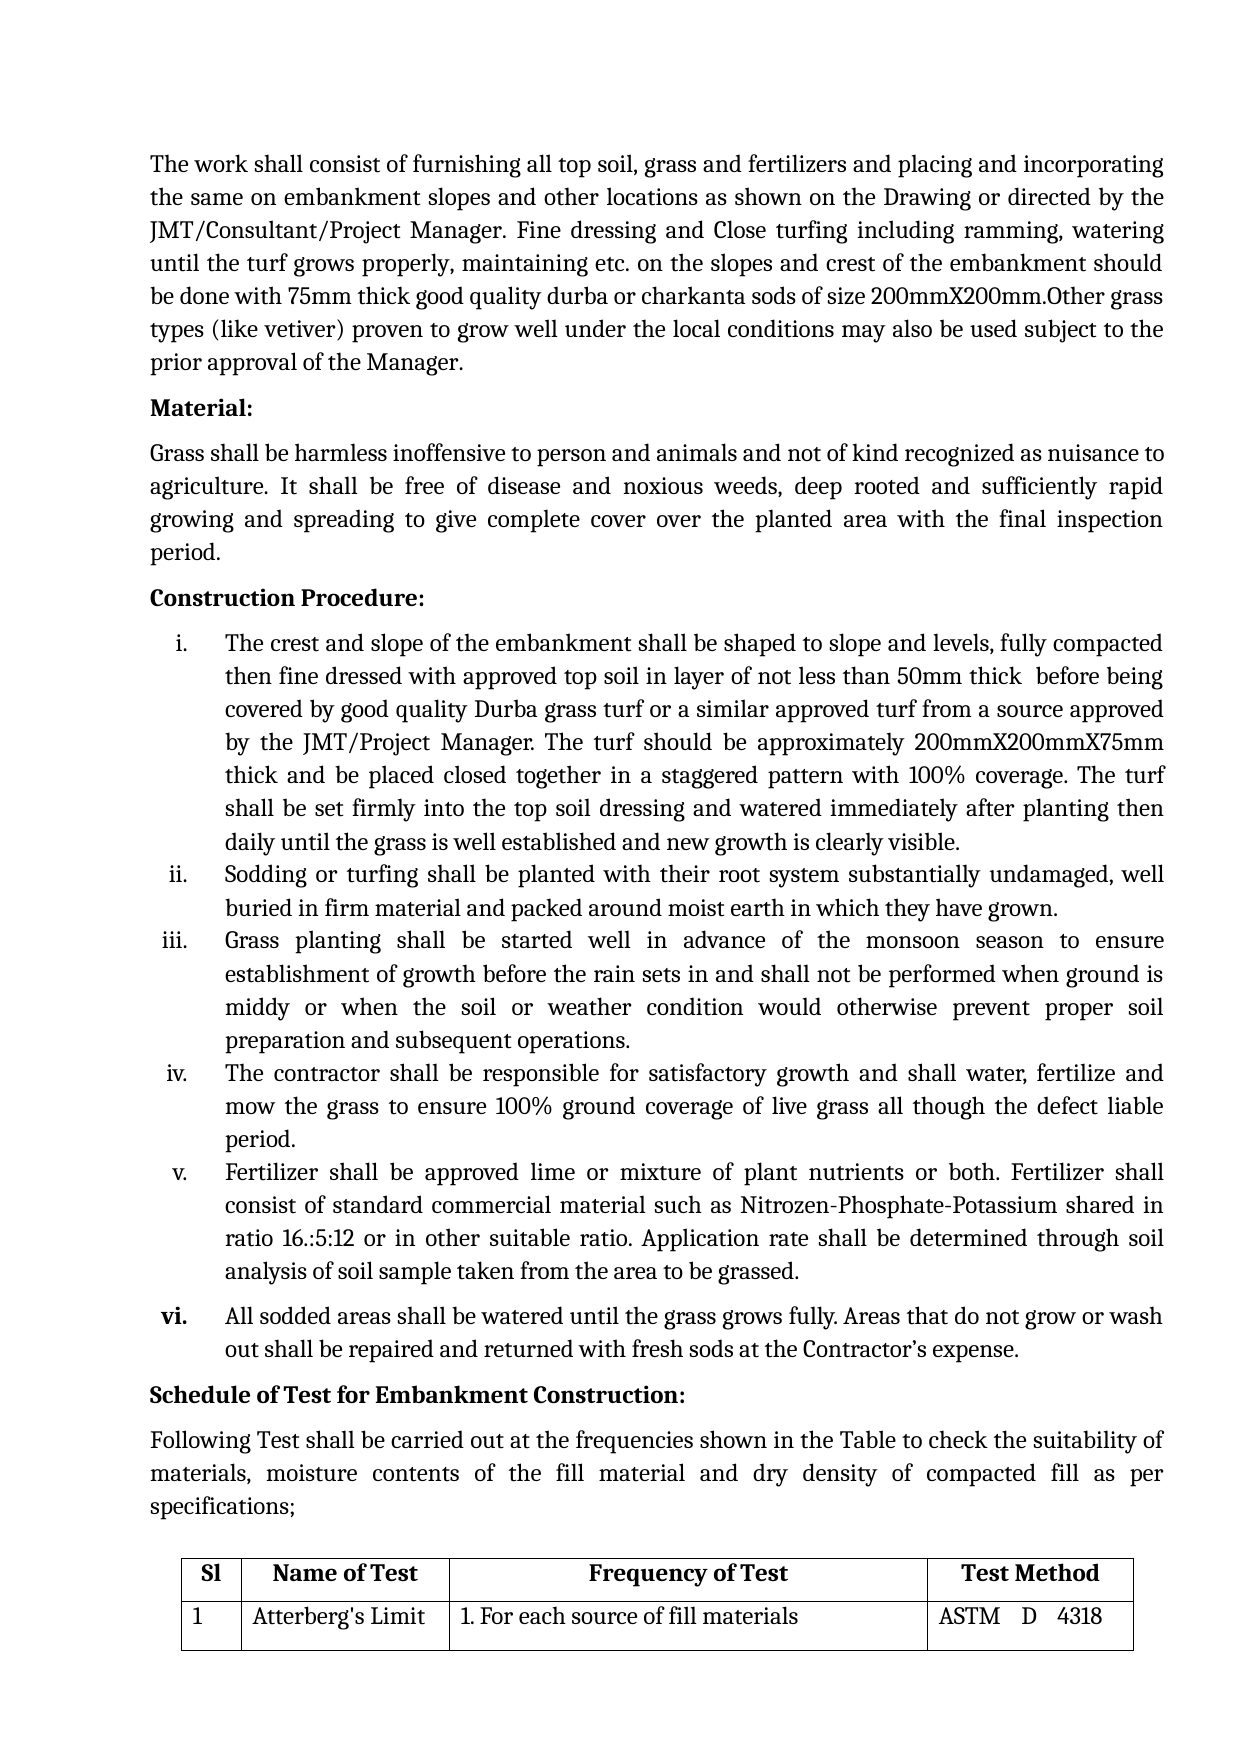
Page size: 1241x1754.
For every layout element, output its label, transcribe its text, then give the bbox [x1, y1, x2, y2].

list All sodded areas shall be watered until the grass grows fully. Areas that do not grow or wash out shall be repaired and returned with fresh sods at the Contractor’s expense. [187, 1302, 1165, 1364]
table_cell 1 [182, 1602, 241, 1650]
text The work shall consist of furnishing all top soil, grass and fertilizers and placing and incorporating the same on embankment slopes and other locations as shown on the Drawing or directed by the JMT/Consultant/Project Manager. Fine dressing and Close turfing including ramming, watering until the turf grows properly, maintaining etc. on the slopes and crest of the embankment should be done with 75mm thick good quality durba or charkanta sods of size 200mmX200mm.Other grass types (like vetiver) proven to grow well under the local conditions may also be used subject to the prior approval of the Manager. [150, 150, 1165, 377]
text Schedule of Test for Embankment Construction: [150, 1381, 1165, 1409]
list The crest and slope of the embankment shall be shaped to slope and levels, fully compacted then fine dressed with approved top soil in layer of not less than 50mm thick before being covered by good quality Durba grass turf or a similar approved turf from a source approved by the JMT/Project Manager. The turf should be approximately 200mmX200mmX75mm thick and be placed closed together in a staggered pattern with 100% coverage. The turf shall be set firmly into the top soil dressing and watered immediately after planting then daily until the grass is well established and new growth is clearly visible. [187, 629, 1165, 856]
list Grass planting shall be started well in advance of the monsoon season to ensure establishment of growth before the rain sets in and shall not be performed when ground is middy or when the soil or weather condition would otherwise prevent proper soil preparation and subsequent operations. [187, 926, 1165, 1054]
table_header Name of Test [242, 1559, 449, 1601]
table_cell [928, 1602, 1133, 1650]
list Fertilizer shall be approved lime or mixture of plant nutrients or both. Fertilizer shall consist of standard commercial material such as Nitrozen-Phosphate-Potassium shared in ratio 16.:5:12 or in other suitable ratio. Application rate shall be determined through soil analysis of soil sample taken from the area to be grassed. [187, 1158, 1165, 1285]
table_header Test Method [928, 1559, 1133, 1601]
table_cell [450, 1602, 927, 1650]
list The contractor shall be responsible for satisfactory growth and shall water, fertilize and mow the grass to ensure 100% ground coverage of live grass all though the defect liable period. [187, 1058, 1165, 1153]
text Material: [150, 394, 1165, 422]
list Sodding or turfing shall be planted with their root system substantially undamaged, well buried in firm material and packed around moist earth in which they have grown. [187, 860, 1165, 922]
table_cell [242, 1602, 449, 1650]
table_header Sl [182, 1559, 241, 1601]
table_header Frequency of Test [450, 1559, 927, 1601]
text Following Test shall be carried out at the frequencies shown in the Table to check the suitability of materials, moisture contents of the fill material and dry density of compacted fill as per specifications; [150, 1426, 1165, 1521]
text Construction Procedure: [150, 584, 1165, 612]
text Grass shall be harmless inoffensive to person and animals and not of kind recognized as nuisance to agriculture. It shall be free of disease and noxious weeds, deep rooted and sufficiently rapid growing and spreading to give complete cover over the planted area with the final inspection period. [150, 439, 1165, 567]
